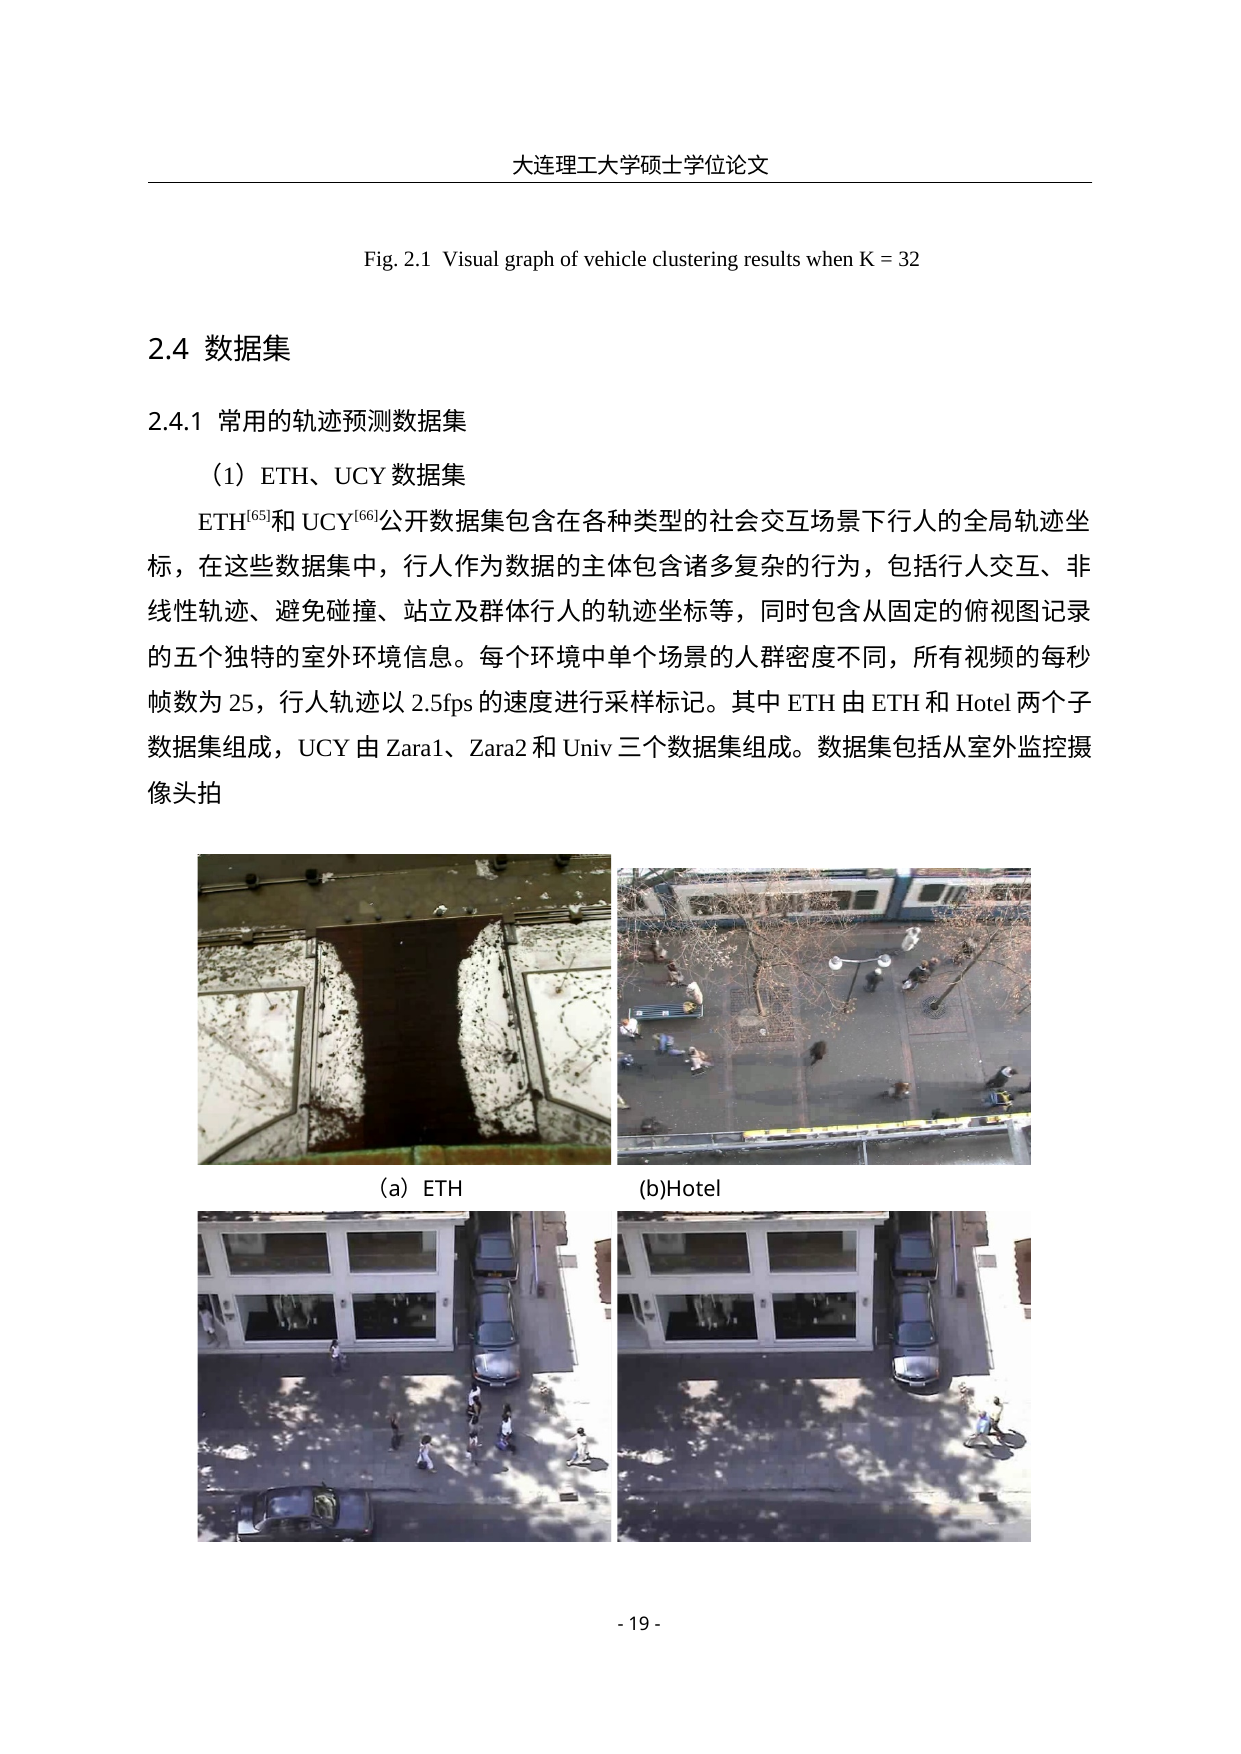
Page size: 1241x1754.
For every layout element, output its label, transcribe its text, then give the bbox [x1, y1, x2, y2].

text Fig. 2.1 Visual graph of vehicle clustering results when K = 32 [148, 246, 1092, 271]
subtitle 2.4.1 常用的轨迹预测数据集 [148, 401, 1092, 438]
text （1）ETH、UCY数据集 [148, 456, 1092, 492]
picture [197, 1211, 612, 1542]
picture [197, 854, 612, 1165]
picture [617, 868, 1031, 1165]
subtitle 2.4 数据集 [148, 325, 1092, 368]
picture [617, 1211, 1031, 1542]
text （a）ETH (b)Hotel [148, 1171, 1092, 1203]
text ETH[65]和UCY[66]公开数据集包含在各种类型的社会交互场景下行人的全局轨迹坐标，在这些数据集中，行人作为数据的主体包含诸多复杂的行为，包括行人交互、非线性轨迹、避免碰撞、站立及群体行人的轨迹坐标等，同时包含从固定的俯视图记录的五个独特的室外环境信息。每个环境中单个场景的人群密度不同，所有视频的每秒帧数为25，行人轨迹以2.5fps的速度进行采样标记。其中ETH由ETH和Hotel两个子数据集组成，UCY由Zara1、Zara2和Univ三个数据集组成。数据集包括从室外监控摄像头拍 [148, 501, 1092, 809]
